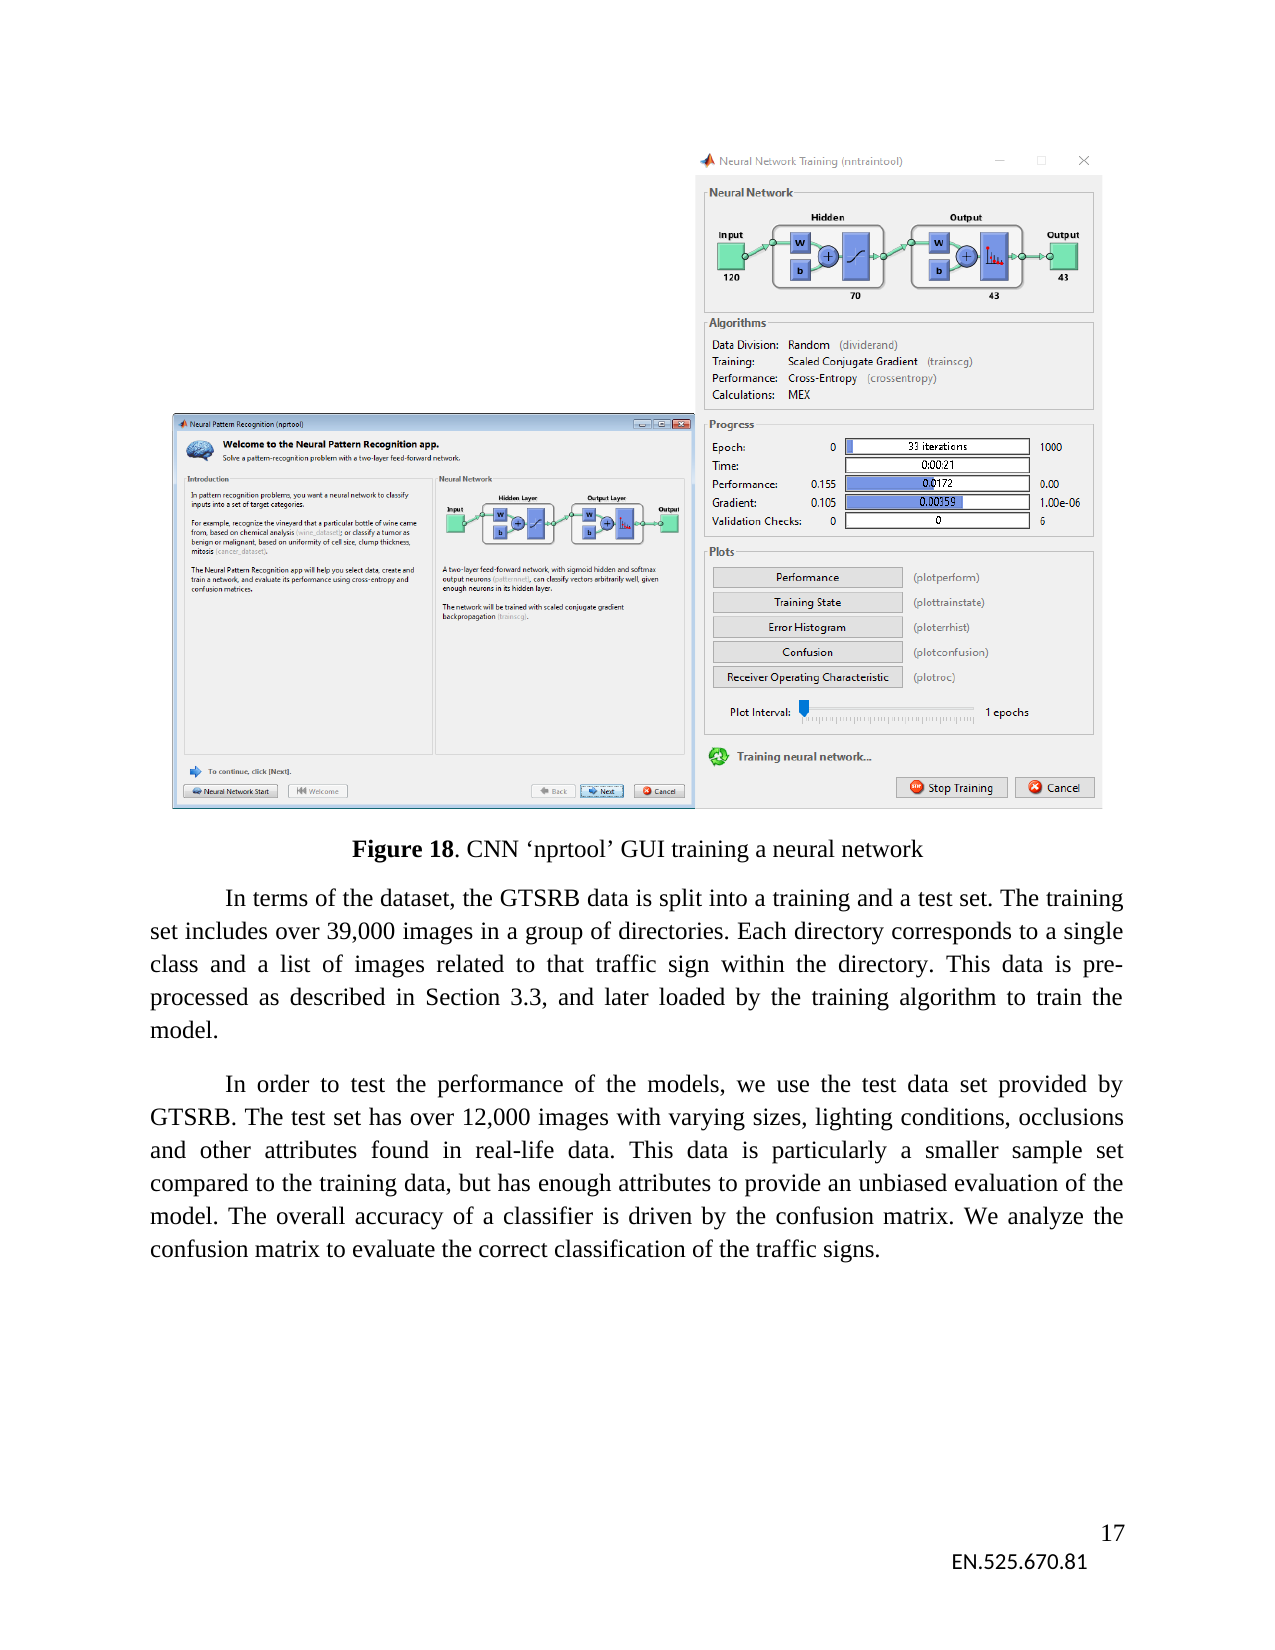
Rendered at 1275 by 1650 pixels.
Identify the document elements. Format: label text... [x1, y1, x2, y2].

text In order to test the performance of the models, we use the test data set provided by GTSRB. The test set has over 12,000 images with varying sizes, lighting conditions, occlusions and other attributes found in real-life data. This data is particularly a smaller sample set compared to the training data, but has enough attributes to provide an unbiased evaluation of the model. The overall accuracy of a classifier is driven by the confusion matrix. We analyze the confusion matrix to evaluate the correct classification of the traffic signs. [150, 1069, 1125, 1263]
text Figure 18. CNN ‘nprtool’ GUI training a neural network [150, 834, 1125, 862]
picture [172, 150, 1103, 809]
text In terms of the dataset, the GTSRB data is split into a training and a test set. The training set includes over 39,000 images in a group of directories. Each directory corresponds to a single class and a list of images related to that traffic sign within the directory. This data is pre-processed as described in Section 3.3, and later loaded by the training algorithm to train the model. [150, 883, 1125, 1044]
